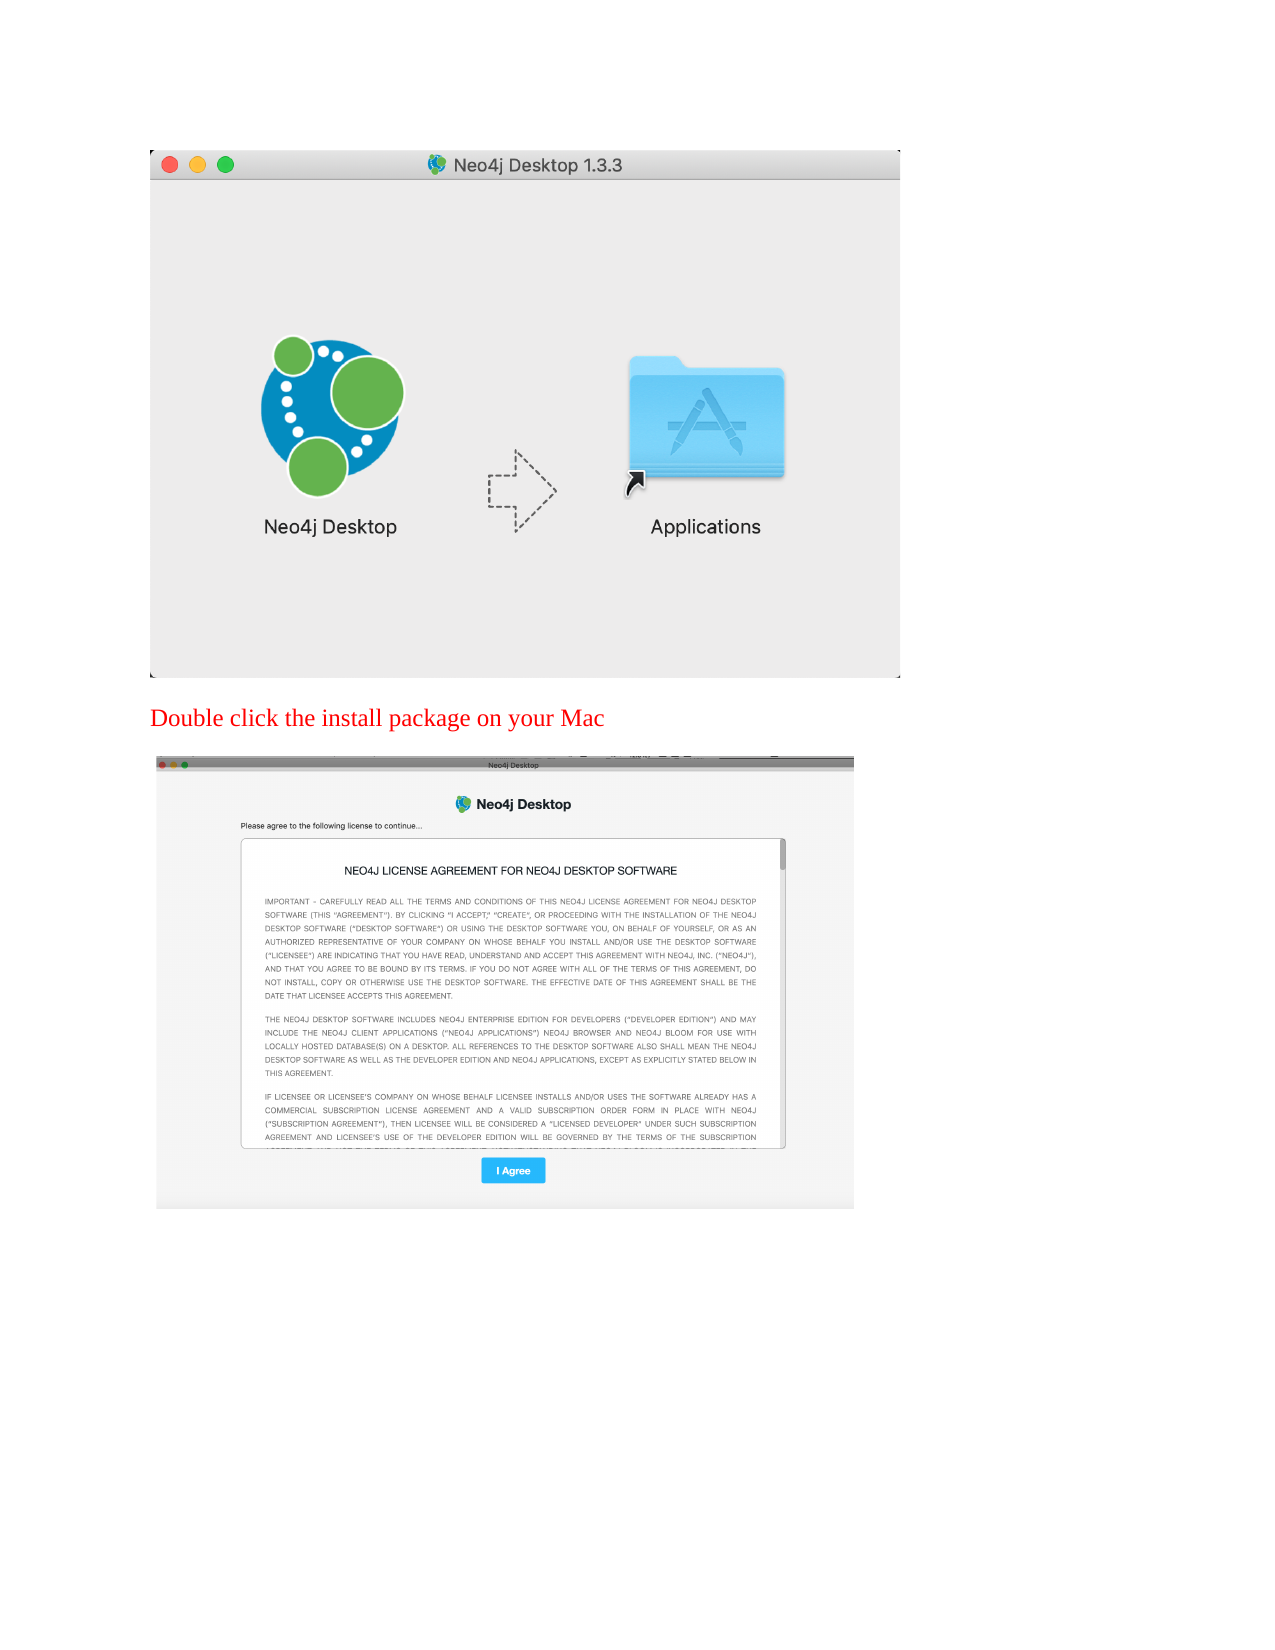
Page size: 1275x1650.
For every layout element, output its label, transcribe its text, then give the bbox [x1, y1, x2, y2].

picture [150, 150, 901, 678]
picture [156, 756, 854, 1209]
text Double click the install package on your Mac [150, 703, 1125, 732]
